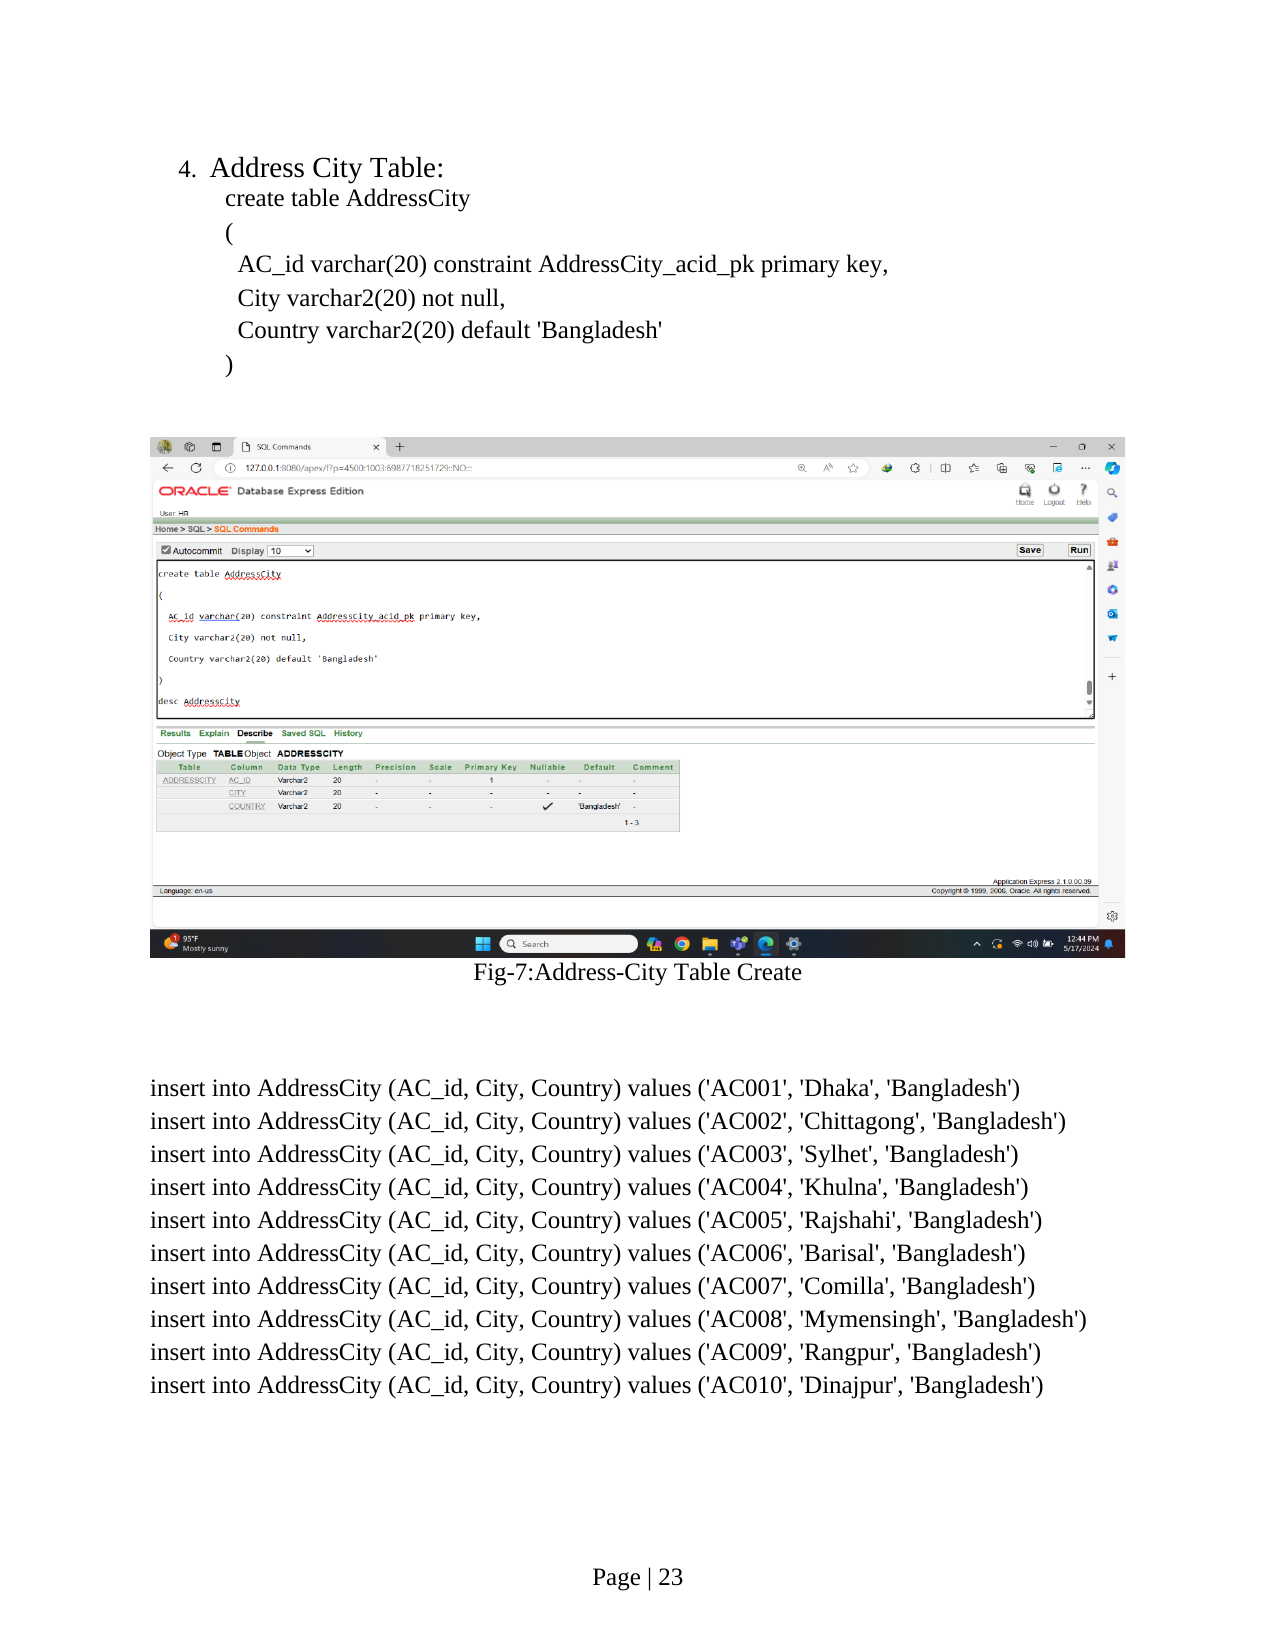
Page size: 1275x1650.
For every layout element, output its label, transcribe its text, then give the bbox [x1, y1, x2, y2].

text insert into AddressCity (AC_id, City, Country) values ('AC007', 'Comilla', 'Bangladesh') [150, 1271, 1125, 1300]
picture [150, 437, 1125, 958]
text 4. Address City Table: [178, 150, 1125, 183]
text insert into AddressCity (AC_id, City, Country) values ('AC002', 'Chittagong', 'Bangladesh') [150, 1106, 1125, 1135]
text insert into AddressCity (AC_id, City, Country) values ('AC008', 'Mymensingh', 'Bangladesh') [150, 1304, 1125, 1333]
text Fig-7:Address-City Table Create [150, 958, 1125, 986]
list AC_id varchar(20) constraint AddressCity_acid_pk primary key, [225, 249, 1125, 278]
text insert into AddressCity (AC_id, City, Country) values ('AC003', 'Sylhet', 'Bangladesh') [150, 1139, 1125, 1168]
list ) [225, 349, 1125, 377]
list create table AddressCity [225, 183, 1125, 212]
text insert into AddressCity (AC_id, City, Country) values ('AC006', 'Barisal', 'Bangladesh') [150, 1238, 1125, 1267]
text insert into AddressCity (AC_id, City, Country) values ('AC001', 'Dhaka', 'Bangladesh') [150, 1073, 1125, 1102]
list City varchar2(20) not null, [225, 283, 1125, 311]
text insert into AddressCity (AC_id, City, Country) values ('AC010', 'Dinajpur', 'Bangladesh') [150, 1371, 1125, 1399]
text insert into AddressCity (AC_id, City, Country) values ('AC005', 'Rajshahi', 'Bangladesh') [150, 1205, 1125, 1234]
list Country varchar2(20) default 'Bangladesh' [225, 316, 1125, 344]
text insert into AddressCity (AC_id, City, Country) values ('AC004', 'Khulna', 'Bangladesh') [150, 1172, 1125, 1201]
list ( [225, 217, 1125, 245]
text insert into AddressCity (AC_id, City, Country) values ('AC009', 'Rangpur', 'Bangladesh') [150, 1337, 1125, 1366]
